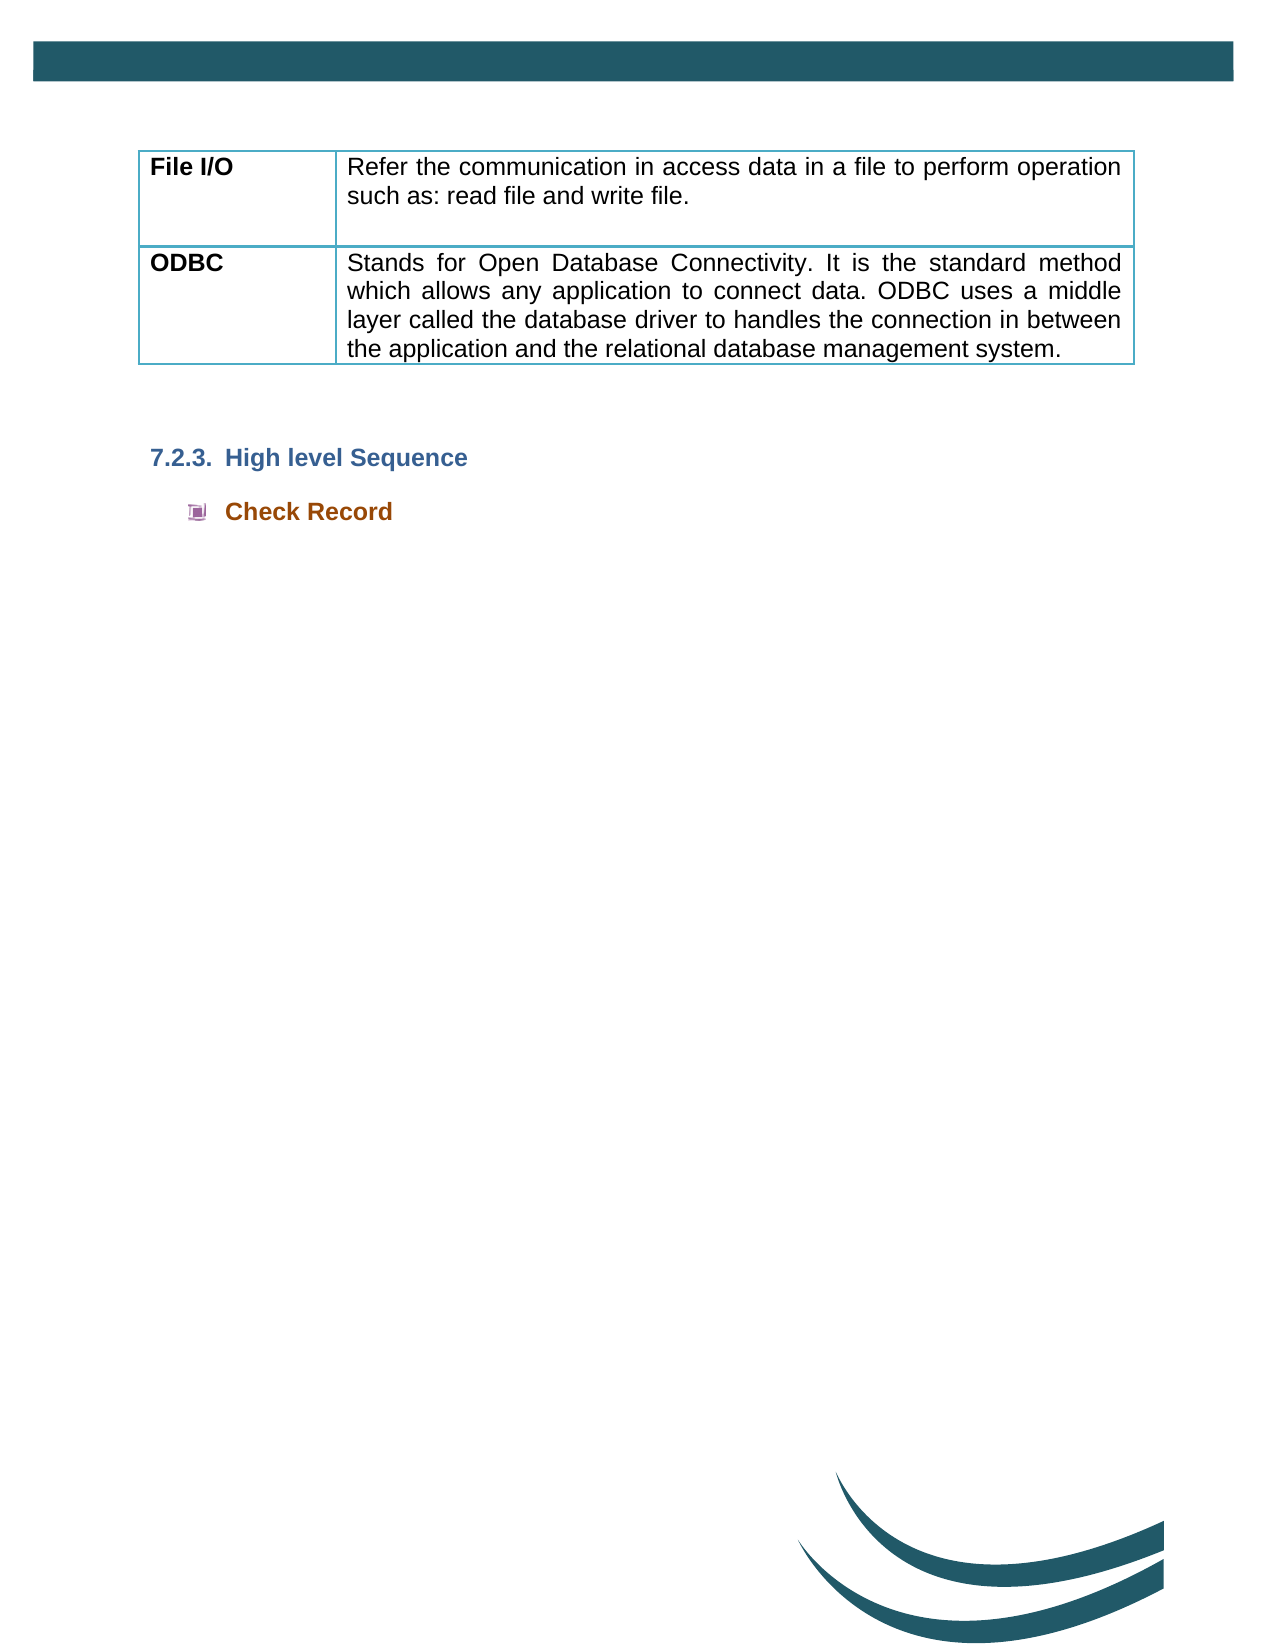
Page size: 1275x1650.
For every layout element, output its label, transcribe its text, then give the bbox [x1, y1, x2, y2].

picture [188, 503, 206, 521]
table_cell ODBC [140, 248, 335, 362]
table_cell Refer the communication in access data in a file to perform operation such as: read file and write file. [337, 152, 1133, 245]
subtitle High level Sequence [150, 443, 1125, 472]
table_cell File I/O [140, 152, 335, 245]
list Check Record [187, 497, 1125, 526]
table_cell Stands for Open Database Connectivity. It is the standard method which allows any application to connect data. ODBC uses a middle layer called the database driver to handles the connection in between the application and the relational database management system. [337, 248, 1133, 362]
